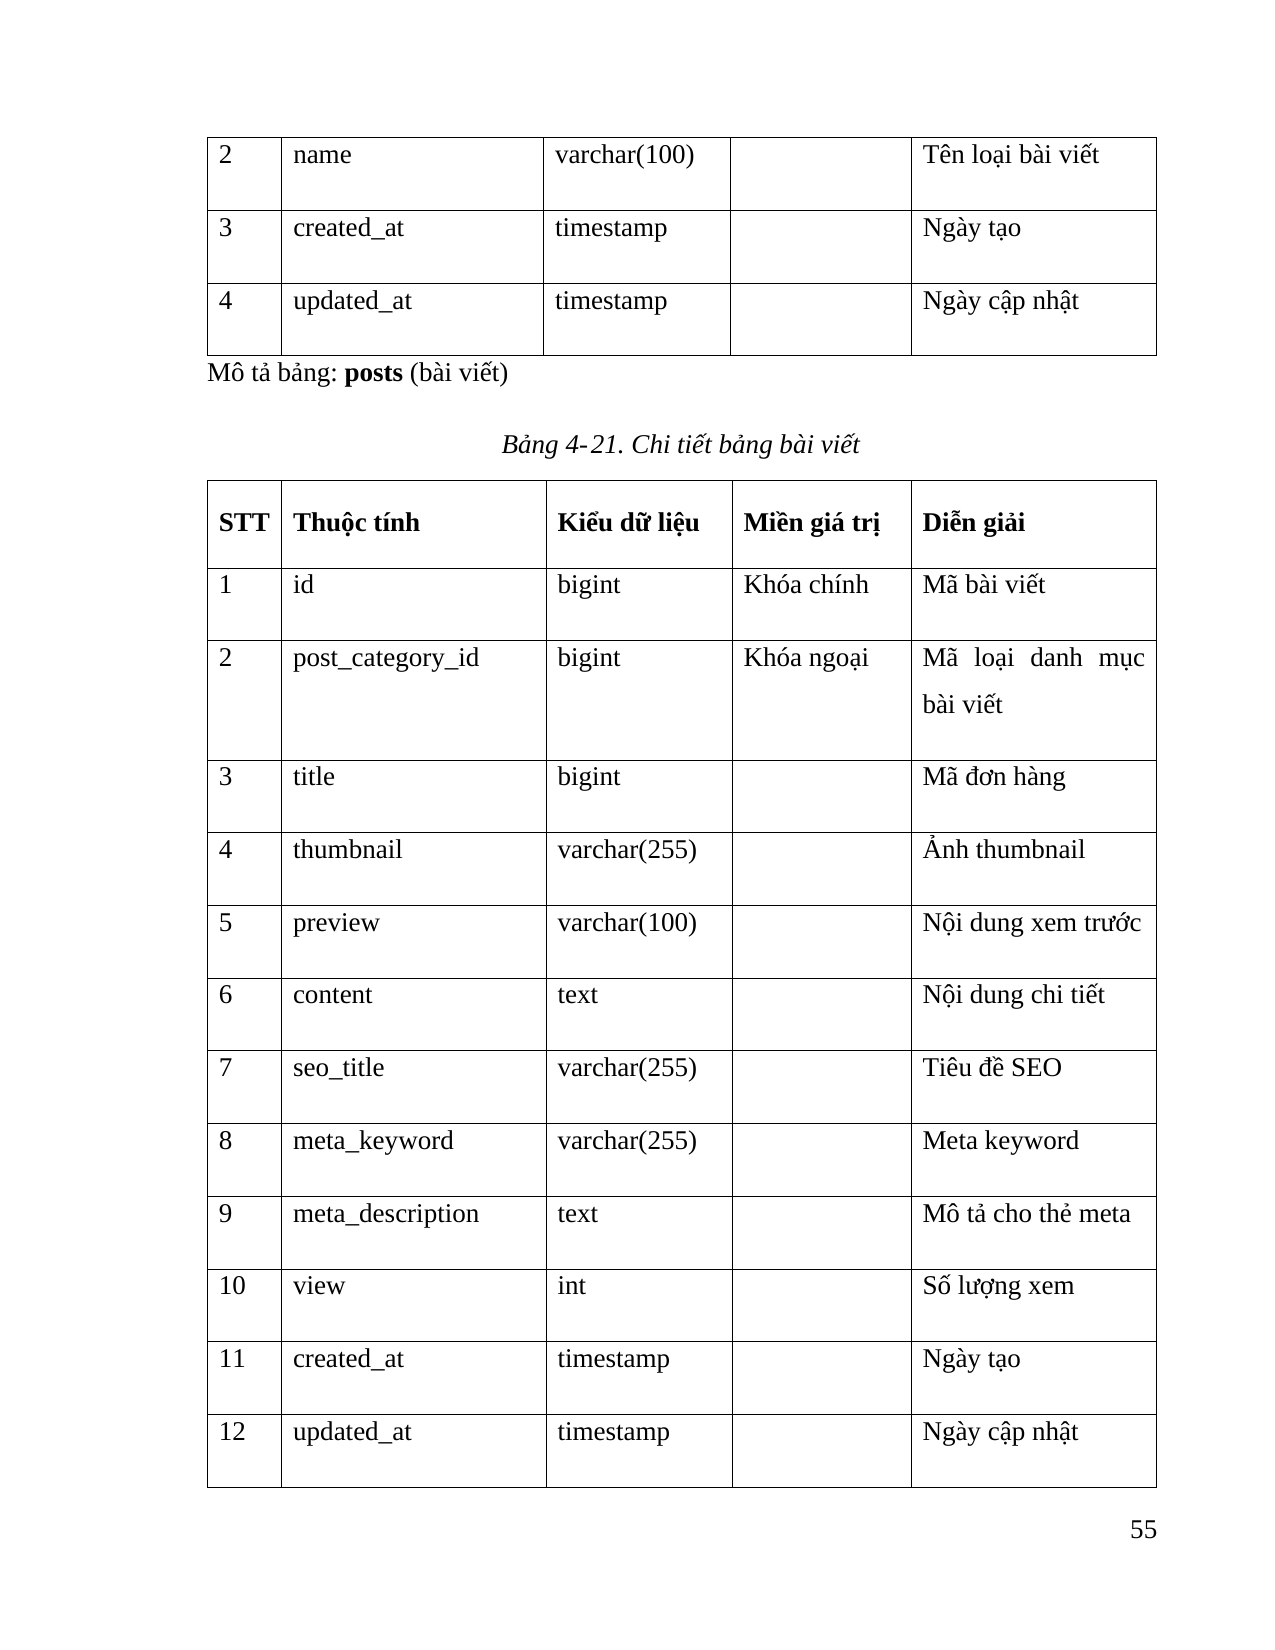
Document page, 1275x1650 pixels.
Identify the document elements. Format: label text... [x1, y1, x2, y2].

table_cell Tiêu đề SEO [912, 1051, 1156, 1123]
table_header Miền giá trị [733, 481, 911, 567]
table_cell 6 [208, 979, 281, 1050]
table_cell [733, 1270, 911, 1341]
table_cell 9 [208, 1197, 281, 1268]
table_cell bigint [547, 641, 732, 759]
table_cell Ngày tạo [912, 1342, 1156, 1414]
table_cell Mô tả cho thẻ meta [912, 1197, 1156, 1268]
table_cell 11 [208, 1342, 281, 1414]
table_cell meta_keyword [282, 1124, 546, 1196]
table_header Thuộc tính [282, 481, 546, 567]
table_cell name [282, 138, 543, 210]
table_cell Mã loại danh mục bài viết [912, 641, 1156, 759]
table_cell timestamp [544, 284, 730, 355]
table_cell Số lượng xem [912, 1270, 1156, 1341]
table_cell 2 [208, 641, 281, 759]
table_cell 4 [208, 284, 281, 355]
table_cell [733, 979, 911, 1050]
table_cell [731, 211, 911, 283]
table_cell Meta keyword [912, 1124, 1156, 1196]
table_cell [733, 1415, 911, 1487]
table_cell Khóa ngoại [733, 641, 911, 759]
table_cell int [547, 1270, 732, 1341]
table_cell [733, 833, 911, 905]
text Bảng 4-21. Chi tiết bảng bài viết [207, 428, 1157, 459]
table_cell view [282, 1270, 546, 1341]
table_cell [733, 906, 911, 978]
table_cell Tên loại bài viết [912, 138, 1156, 210]
table_cell Mã bài viết [912, 569, 1156, 640]
table_cell content [282, 979, 546, 1050]
table_cell created_at [282, 211, 543, 283]
table_cell id [282, 569, 546, 640]
table_cell [733, 1051, 911, 1123]
table_cell thumbnail [282, 833, 546, 905]
table_header STT [208, 481, 281, 567]
table_cell varchar(255) [547, 1124, 732, 1196]
table_cell post_category_id [282, 641, 546, 759]
table_cell 3 [208, 761, 281, 832]
table_cell varchar(100) [547, 906, 732, 978]
table_cell 5 [208, 906, 281, 978]
table_cell 7 [208, 1051, 281, 1123]
table_cell updated_at [282, 1415, 546, 1487]
table_cell Nội dung chi tiết [912, 979, 1156, 1050]
table_cell 4 [208, 833, 281, 905]
table_cell Mã đơn hàng [912, 761, 1156, 832]
table_cell Nội dung xem trước [912, 906, 1156, 978]
table_cell 10 [208, 1270, 281, 1341]
table_cell varchar(100) [544, 138, 730, 210]
table_header Kiểu dữ liệu [547, 481, 732, 567]
table_cell meta_description [282, 1197, 546, 1268]
table_cell 8 [208, 1124, 281, 1196]
table_header Diễn giải [912, 481, 1156, 567]
table_cell varchar(255) [547, 1051, 732, 1123]
table_cell 3 [208, 211, 281, 283]
table_cell seo_title [282, 1051, 546, 1123]
table_cell [733, 1197, 911, 1268]
table_cell text [547, 1197, 732, 1268]
table_cell Ảnh thumbnail [912, 833, 1156, 905]
table_cell 1 [208, 569, 281, 640]
table_cell bigint [547, 761, 732, 832]
table_cell timestamp [544, 211, 730, 283]
table_cell bigint [547, 569, 732, 640]
table_cell [733, 1342, 911, 1414]
table_cell 2 [208, 138, 281, 210]
table_cell [731, 284, 911, 355]
table_cell timestamp [547, 1415, 732, 1487]
table_cell timestamp [547, 1342, 732, 1414]
table_cell preview [282, 906, 546, 978]
table_cell Ngày cập nhật [912, 1415, 1156, 1487]
table_cell [733, 1124, 911, 1196]
table_cell Ngày cập nhật [912, 284, 1156, 355]
table_cell created_at [282, 1342, 546, 1414]
table_cell 12 [208, 1415, 281, 1487]
table_cell [733, 761, 911, 832]
table_cell updated_at [282, 284, 543, 355]
table_cell title [282, 761, 546, 832]
table_cell Khóa chính [733, 569, 911, 640]
text Mô tả bảng: posts (bài viết) [207, 356, 1157, 388]
table_cell [731, 138, 911, 210]
table_cell varchar(255) [547, 833, 732, 905]
table_cell text [547, 979, 732, 1050]
table_cell Ngày tạo [912, 211, 1156, 283]
